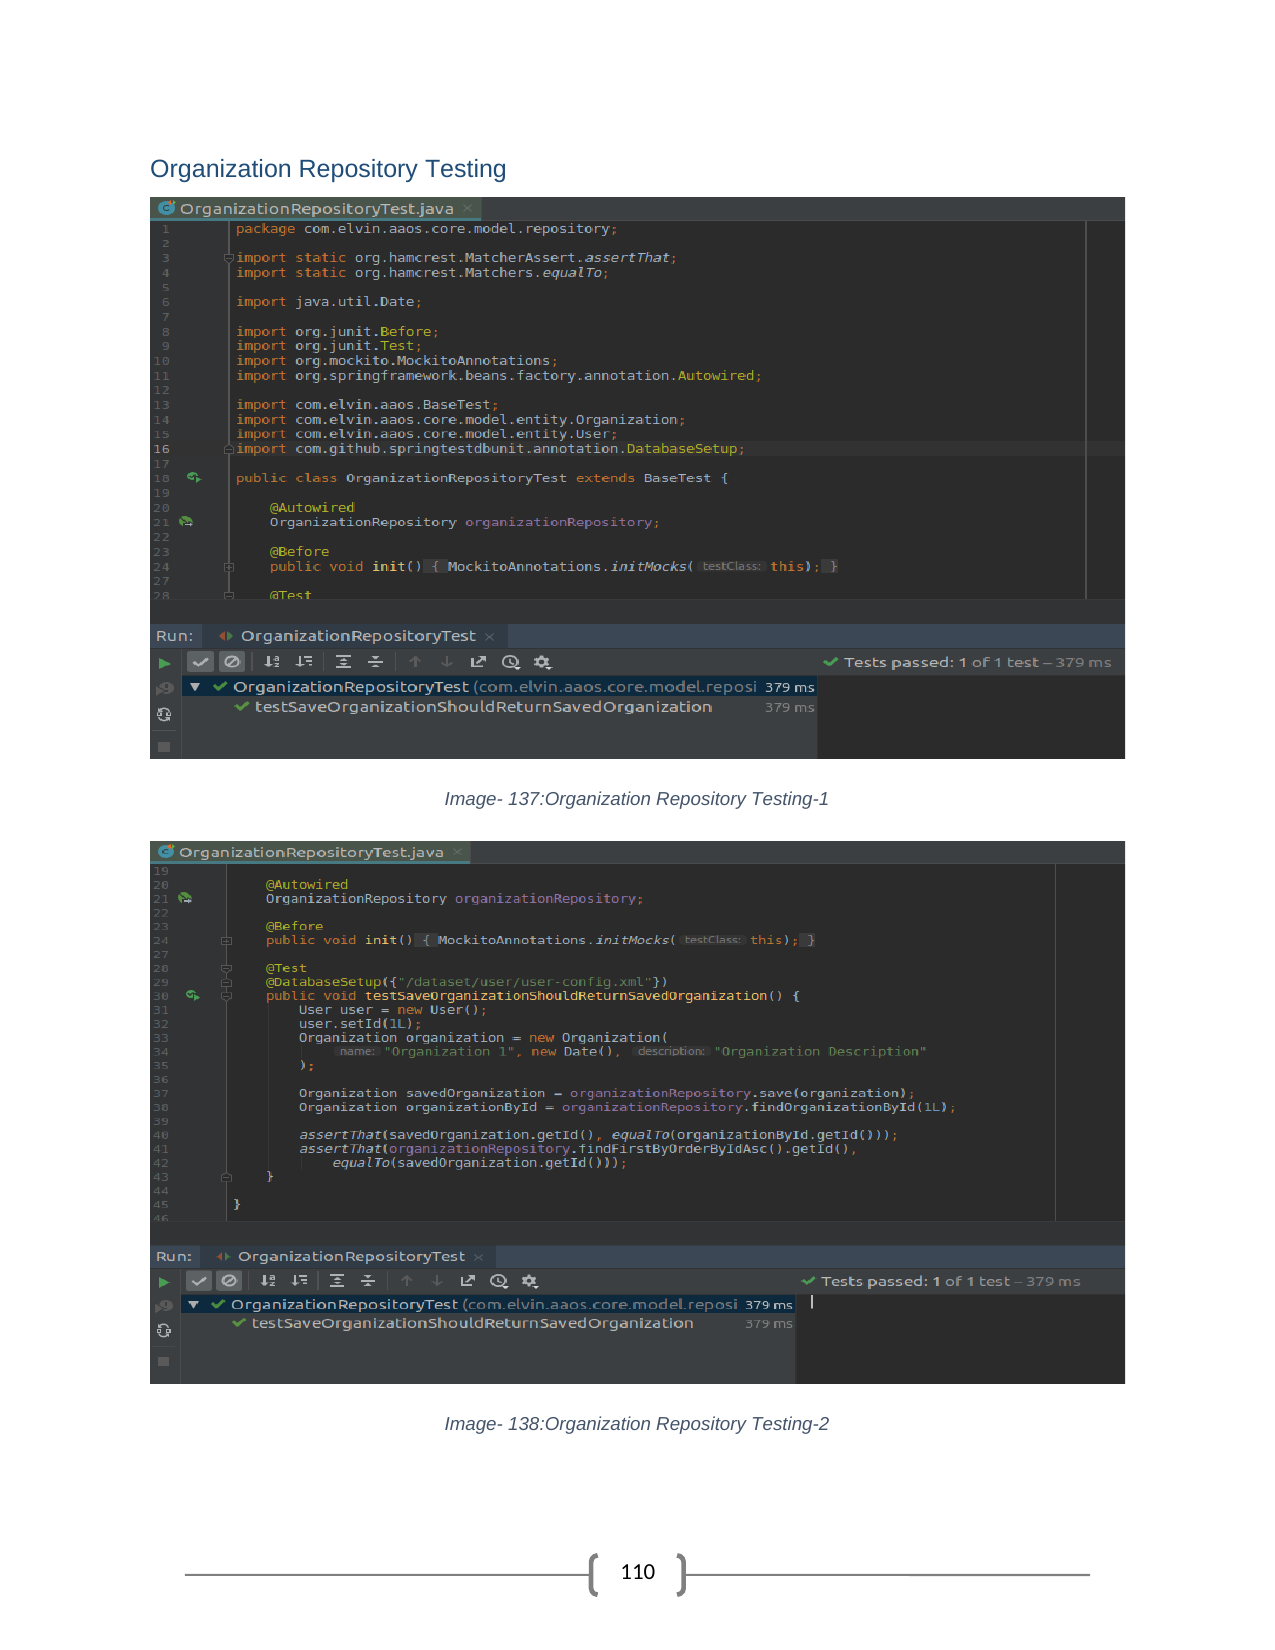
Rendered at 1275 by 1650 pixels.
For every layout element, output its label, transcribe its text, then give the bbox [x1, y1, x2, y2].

text Organization Repository Testing [150, 154, 1125, 183]
picture [150, 841, 1125, 1384]
text Image- 138:Organization Repository Testing-2 [150, 1413, 1125, 1435]
text Image- 137:Organization Repository Testing-1 [150, 788, 1125, 809]
picture [150, 197, 1125, 759]
